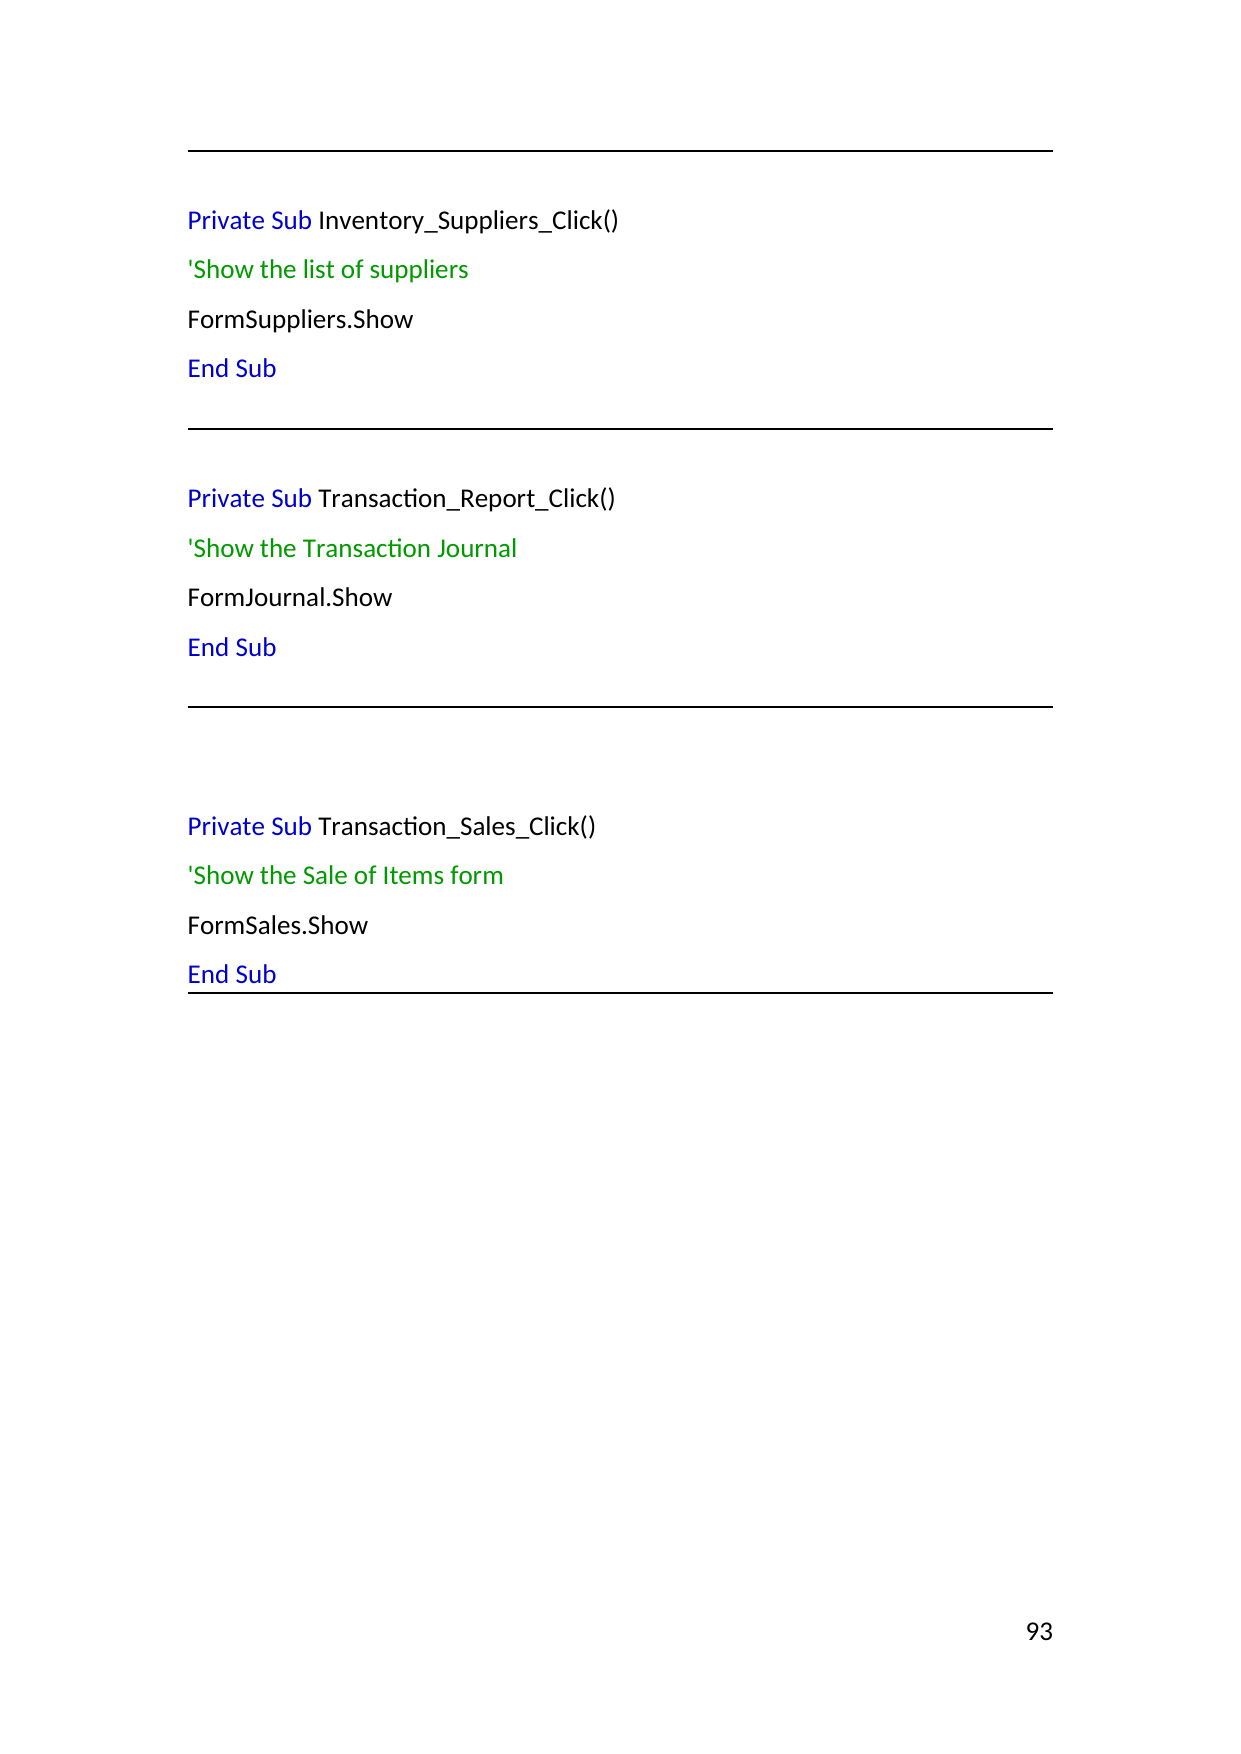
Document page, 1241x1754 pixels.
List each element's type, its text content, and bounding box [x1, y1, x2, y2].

text Private Sub Inventory_Suppliers_Click() 'Show the list of suppliers FormSuppliers.Show End Sub [187, 151, 1053, 387]
text Private Sub Transaction_Sales_Click() 'Show the Sale of Items form FormSales.Show End Sub [187, 707, 1053, 994]
text Private Sub Transaction_Report_Click() 'Show the Transaction Journal FormJournal.Show End Sub [187, 429, 1053, 665]
